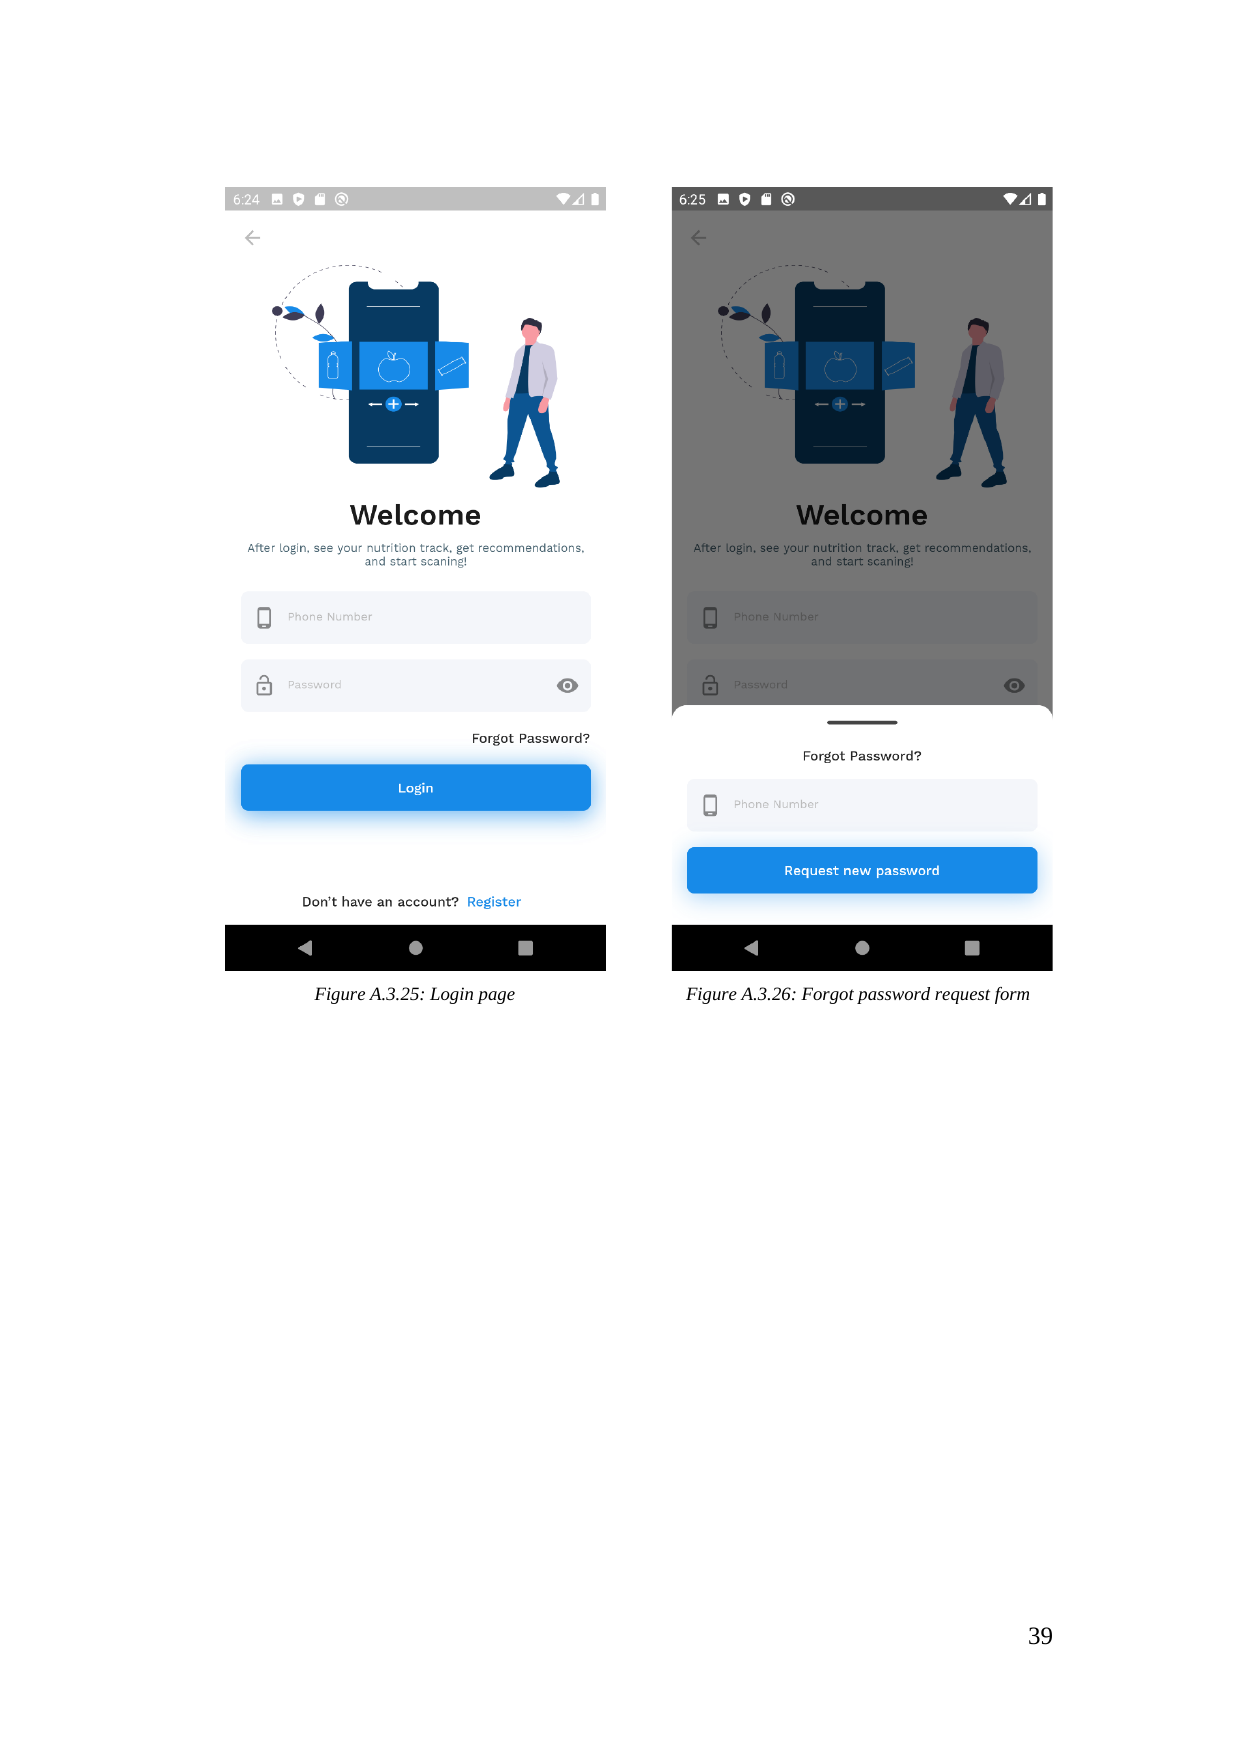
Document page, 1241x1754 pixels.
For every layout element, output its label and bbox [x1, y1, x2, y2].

picture [671, 187, 1053, 971]
picture [225, 187, 606, 971]
